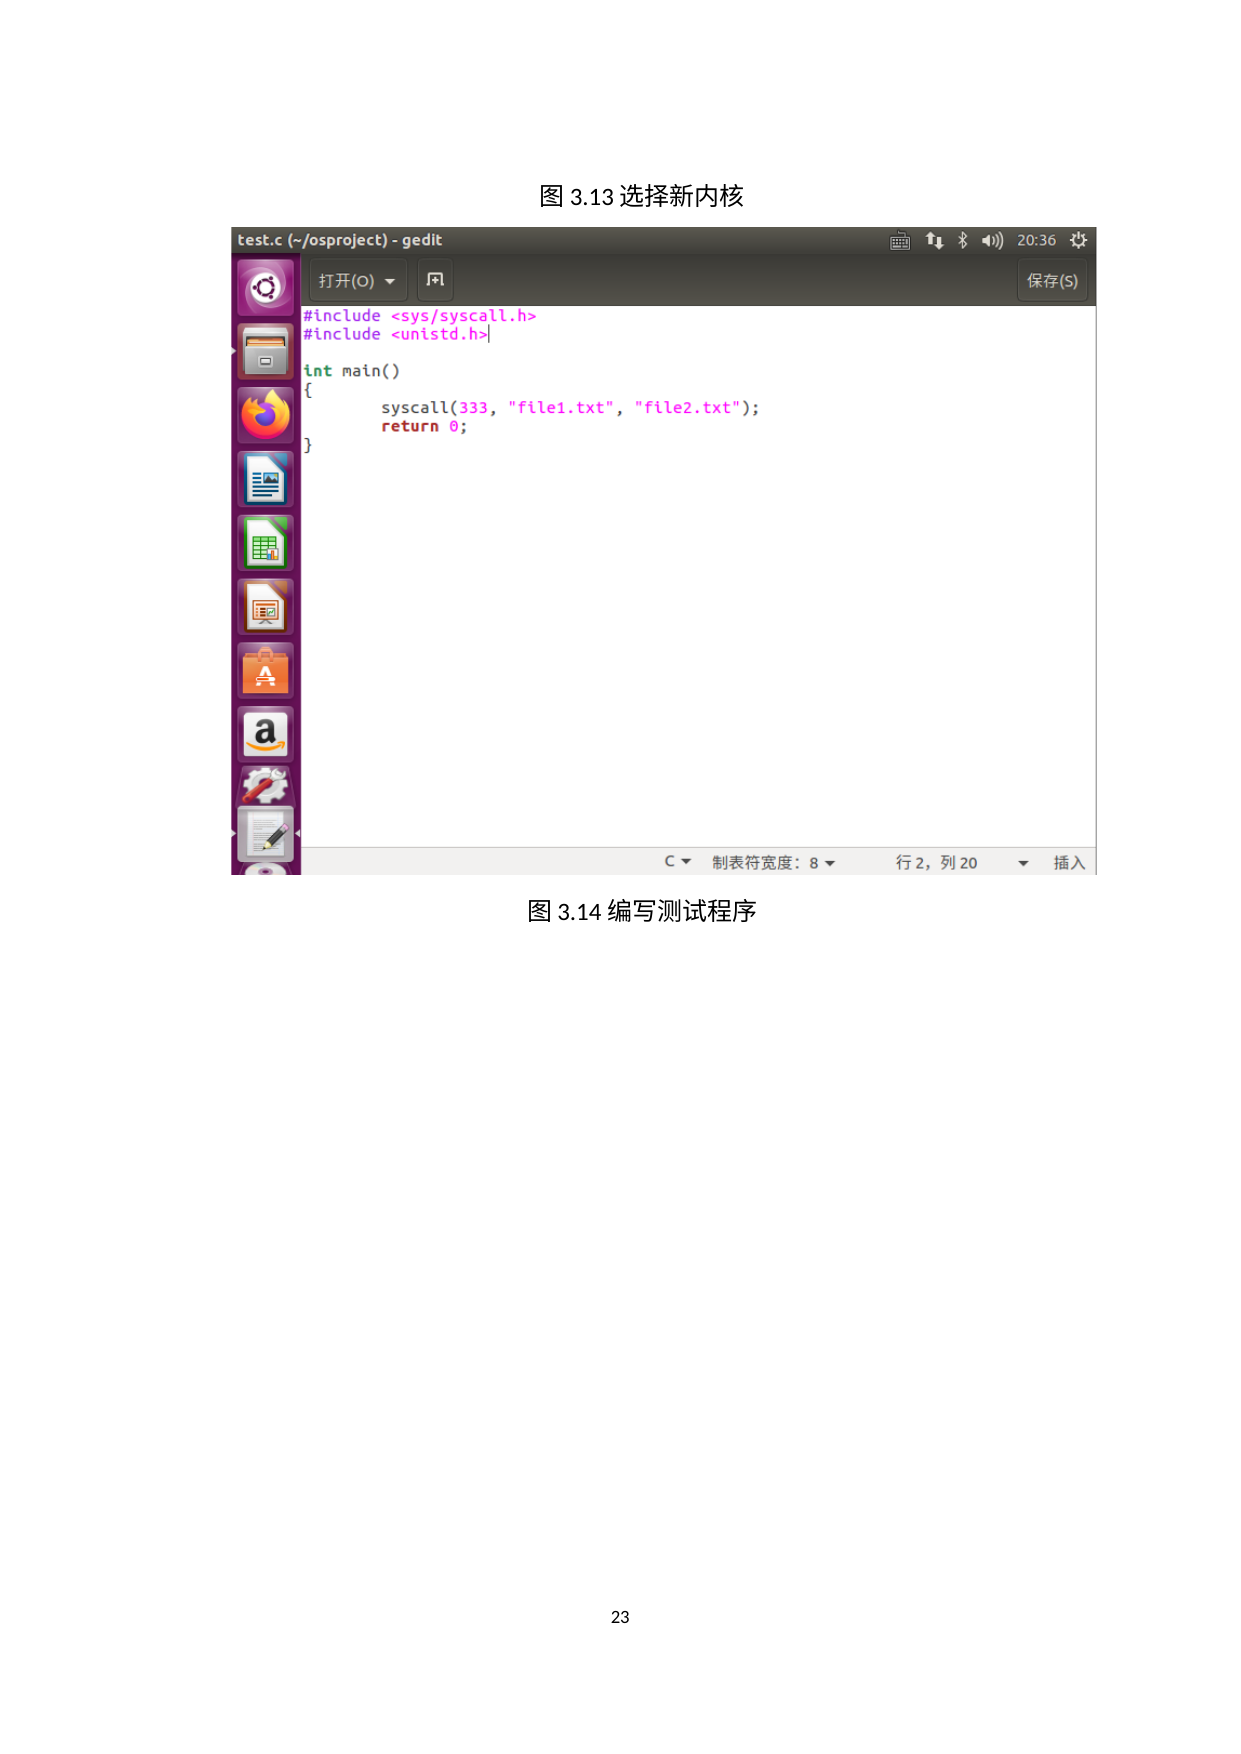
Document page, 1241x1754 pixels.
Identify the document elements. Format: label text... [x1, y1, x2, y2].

text 图3.14 编写测试程序 [187, 877, 1053, 942]
picture [231, 227, 1097, 875]
text 图3.13 选择新内核 [187, 162, 1053, 227]
